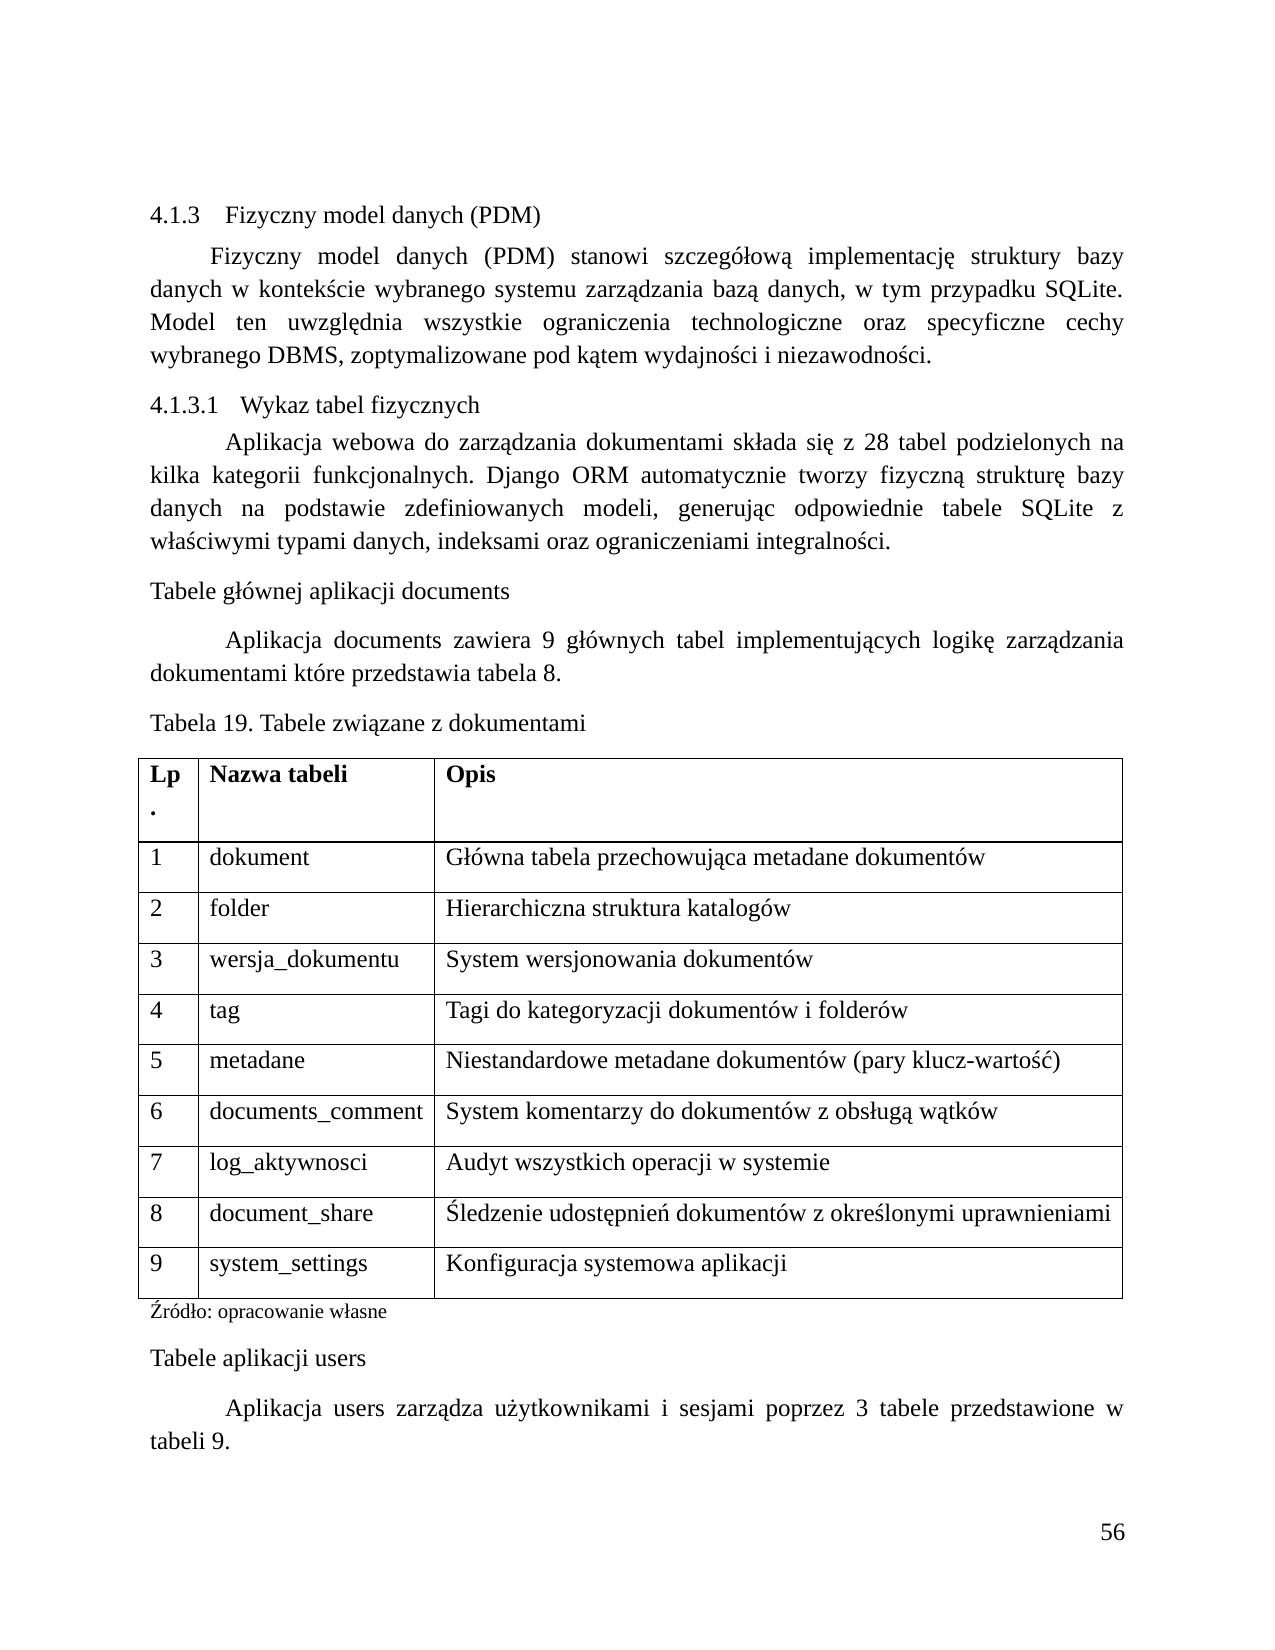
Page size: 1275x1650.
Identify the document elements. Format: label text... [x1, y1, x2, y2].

text Fizyczny model danych (PDM) stanowi szczegółową implementację struktury bazy danych w kontekście wybranego systemu zarządzania bazą danych, w tym przypadku SQLite. Model ten uwzględnia wszystkie ograniczenia technologiczne oraz specyficzne cechy wybranego DBMS, zoptymalizowane pod kątem wydajności i niezawodności. [150, 241, 1125, 369]
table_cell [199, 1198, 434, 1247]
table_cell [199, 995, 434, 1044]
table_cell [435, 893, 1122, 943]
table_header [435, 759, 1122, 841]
text Tabela 19. Tabele związane z dokumentami [150, 708, 1125, 737]
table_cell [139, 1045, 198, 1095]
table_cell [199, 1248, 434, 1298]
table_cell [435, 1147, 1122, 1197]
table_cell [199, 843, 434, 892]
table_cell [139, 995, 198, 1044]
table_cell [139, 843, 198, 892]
text Tabele głównej aplikacji documents [150, 576, 1125, 604]
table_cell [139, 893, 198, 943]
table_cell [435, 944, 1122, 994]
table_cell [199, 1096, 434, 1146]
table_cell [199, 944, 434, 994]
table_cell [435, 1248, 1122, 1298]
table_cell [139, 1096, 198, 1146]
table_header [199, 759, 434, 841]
subtitle Fizyczny model danych (PDM) [150, 200, 1125, 228]
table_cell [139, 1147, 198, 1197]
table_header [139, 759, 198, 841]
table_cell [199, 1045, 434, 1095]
text Tabele aplikacji users [150, 1343, 1125, 1372]
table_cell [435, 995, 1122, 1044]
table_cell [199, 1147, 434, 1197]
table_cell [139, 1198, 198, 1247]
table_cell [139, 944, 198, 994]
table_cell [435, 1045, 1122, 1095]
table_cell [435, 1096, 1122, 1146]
text Aplikacja documents zawiera 9 głównych tabel implementujących logikę zarządzania dokumentami które przedstawia tabela 8. [150, 625, 1125, 687]
text Źródło: opracowanie własne [150, 1299, 1125, 1323]
subtitle Wykaz tabel fizycznych [150, 390, 1125, 418]
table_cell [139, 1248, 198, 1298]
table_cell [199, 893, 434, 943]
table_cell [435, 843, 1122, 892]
text Aplikacja users zarządza użytkownikami i sesjami poprzez 3 tabele przedstawione w tabeli 9. [150, 1393, 1125, 1455]
text Aplikacja webowa do zarządzania dokumentami składa się z 28 tabel podzielonych na kilka kategorii funkcjonalnych. Django ORM automatycznie tworzy fizyczną strukturę bazy danych na podstawie zdefiniowanych modeli, generując odpowiednie tabele SQLite z właściwymi typami danych, indeksami oraz ograniczeniami integralności. [150, 427, 1125, 555]
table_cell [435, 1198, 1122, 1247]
